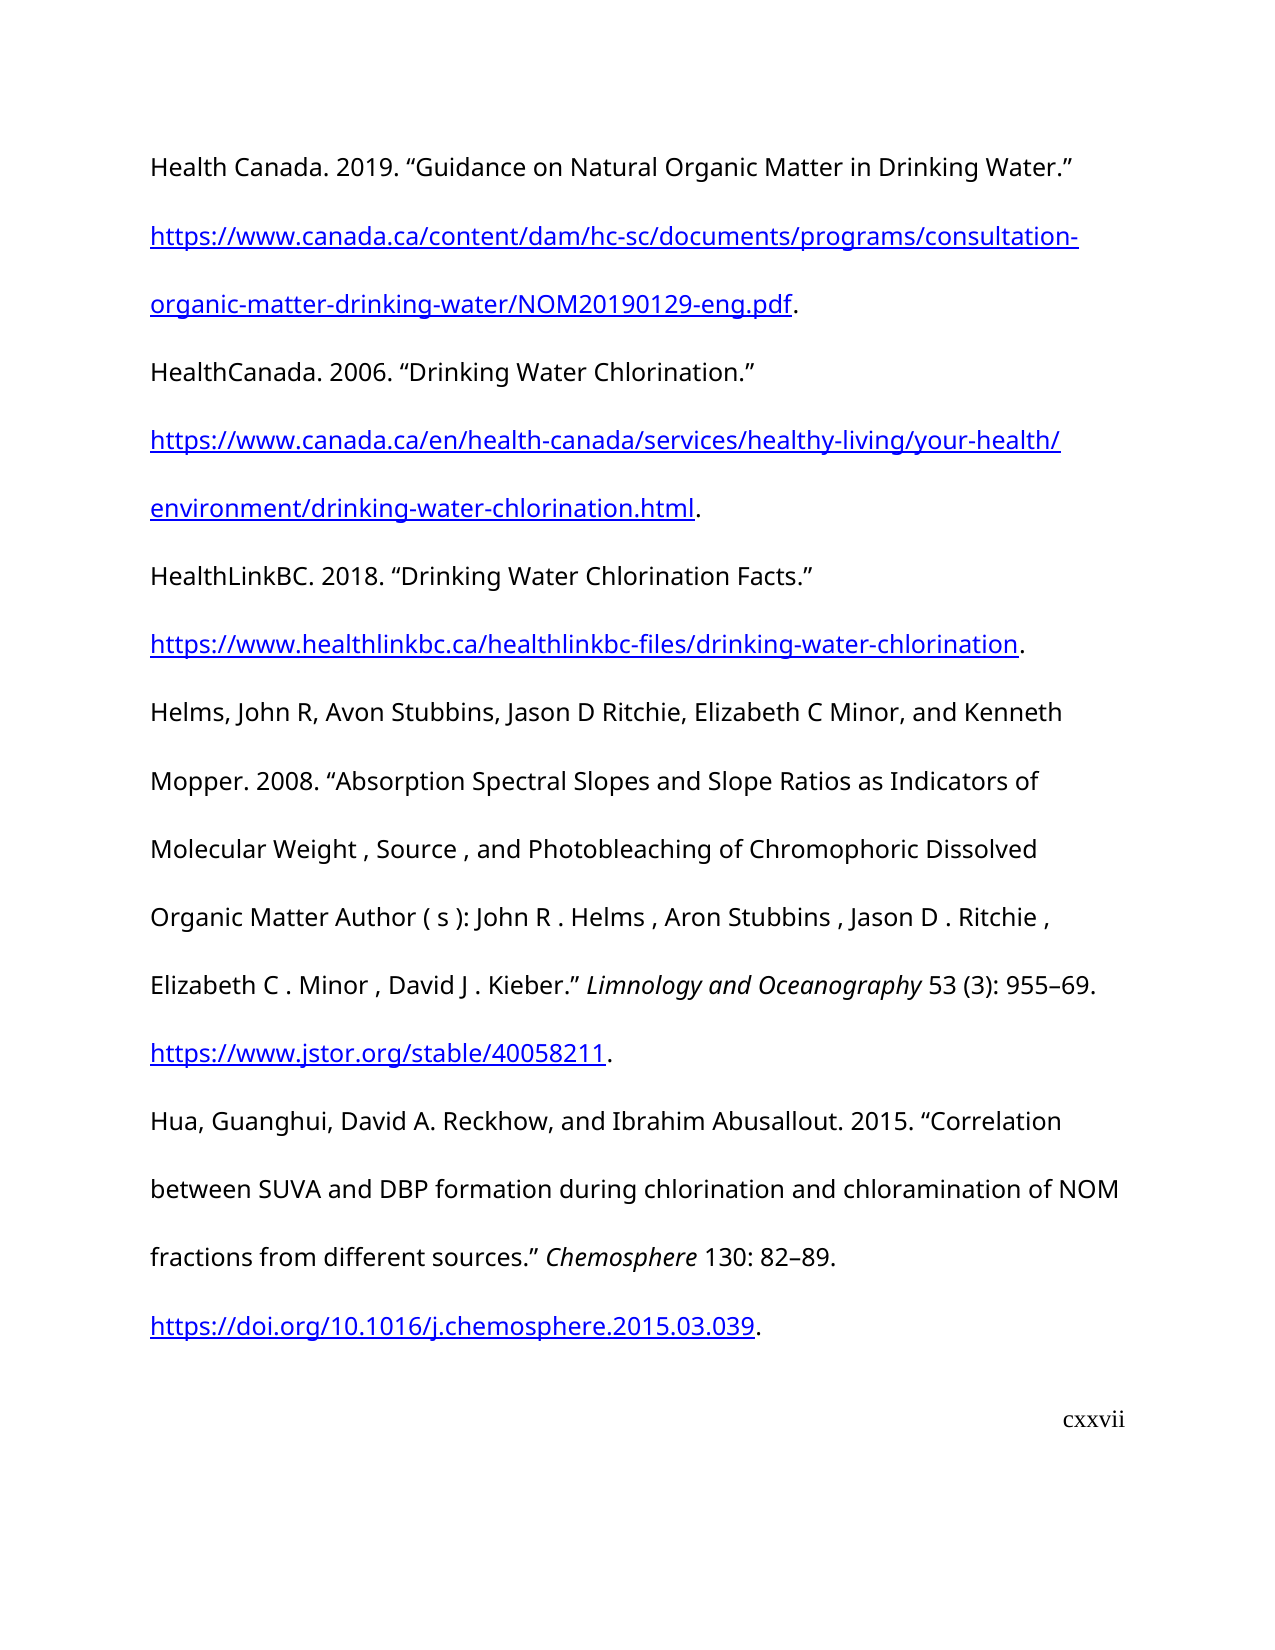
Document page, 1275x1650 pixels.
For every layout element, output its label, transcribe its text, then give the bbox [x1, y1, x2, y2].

text Helms, John R, Avon Stubbins, Jason D Ritchie, Elizabeth C Minor, and Kenneth Mopper. 2008. “Absorption Spectral Slopes and Slope Ratios as Indicators of Molecular Weight , Source , and Photobleaching of Chromophoric Dissolved Organic Matter Author ( s ): John R . Helms , Aron Stubbins , Jason D . Ritchie , Elizabeth C . Minor , David J . Kieber.” Limnology and Oceanography 53 (3): 955–69. https://www.jstor.org/stable/40058211. [150, 695, 1125, 1070]
text Health Canada. 2019. “Guidance on Natural Organic Matter in Drinking Water.” https://www.canada.ca/content/dam/hc-sc/documents/programs/consultation-organic-matter-drinking-water/NOM20190129-eng.pdf. [150, 150, 1125, 320]
text HealthCanada. 2006. “Drinking Water Chlorination.” https://www.canada.ca/en/health-canada/services/healthy-living/your-health/environment/drinking-water-chlorination.html. [150, 354, 1125, 525]
text HealthLinkBC. 2018. “Drinking Water Chlorination Facts.” https://www.healthlinkbc.ca/healthlinkbc-files/drinking-water-chlorination. [150, 559, 1125, 661]
text Hua, Guanghui, David A. Reckhow, and Ibrahim Abusallout. 2015. “Correlation between SUVA and DBP formation during chlorination and chloramination of NOM fractions from different sources.” Chemosphere 130: 82–89. https://doi.org/10.1016/j.chemosphere.2015.03.039. [150, 1104, 1125, 1342]
